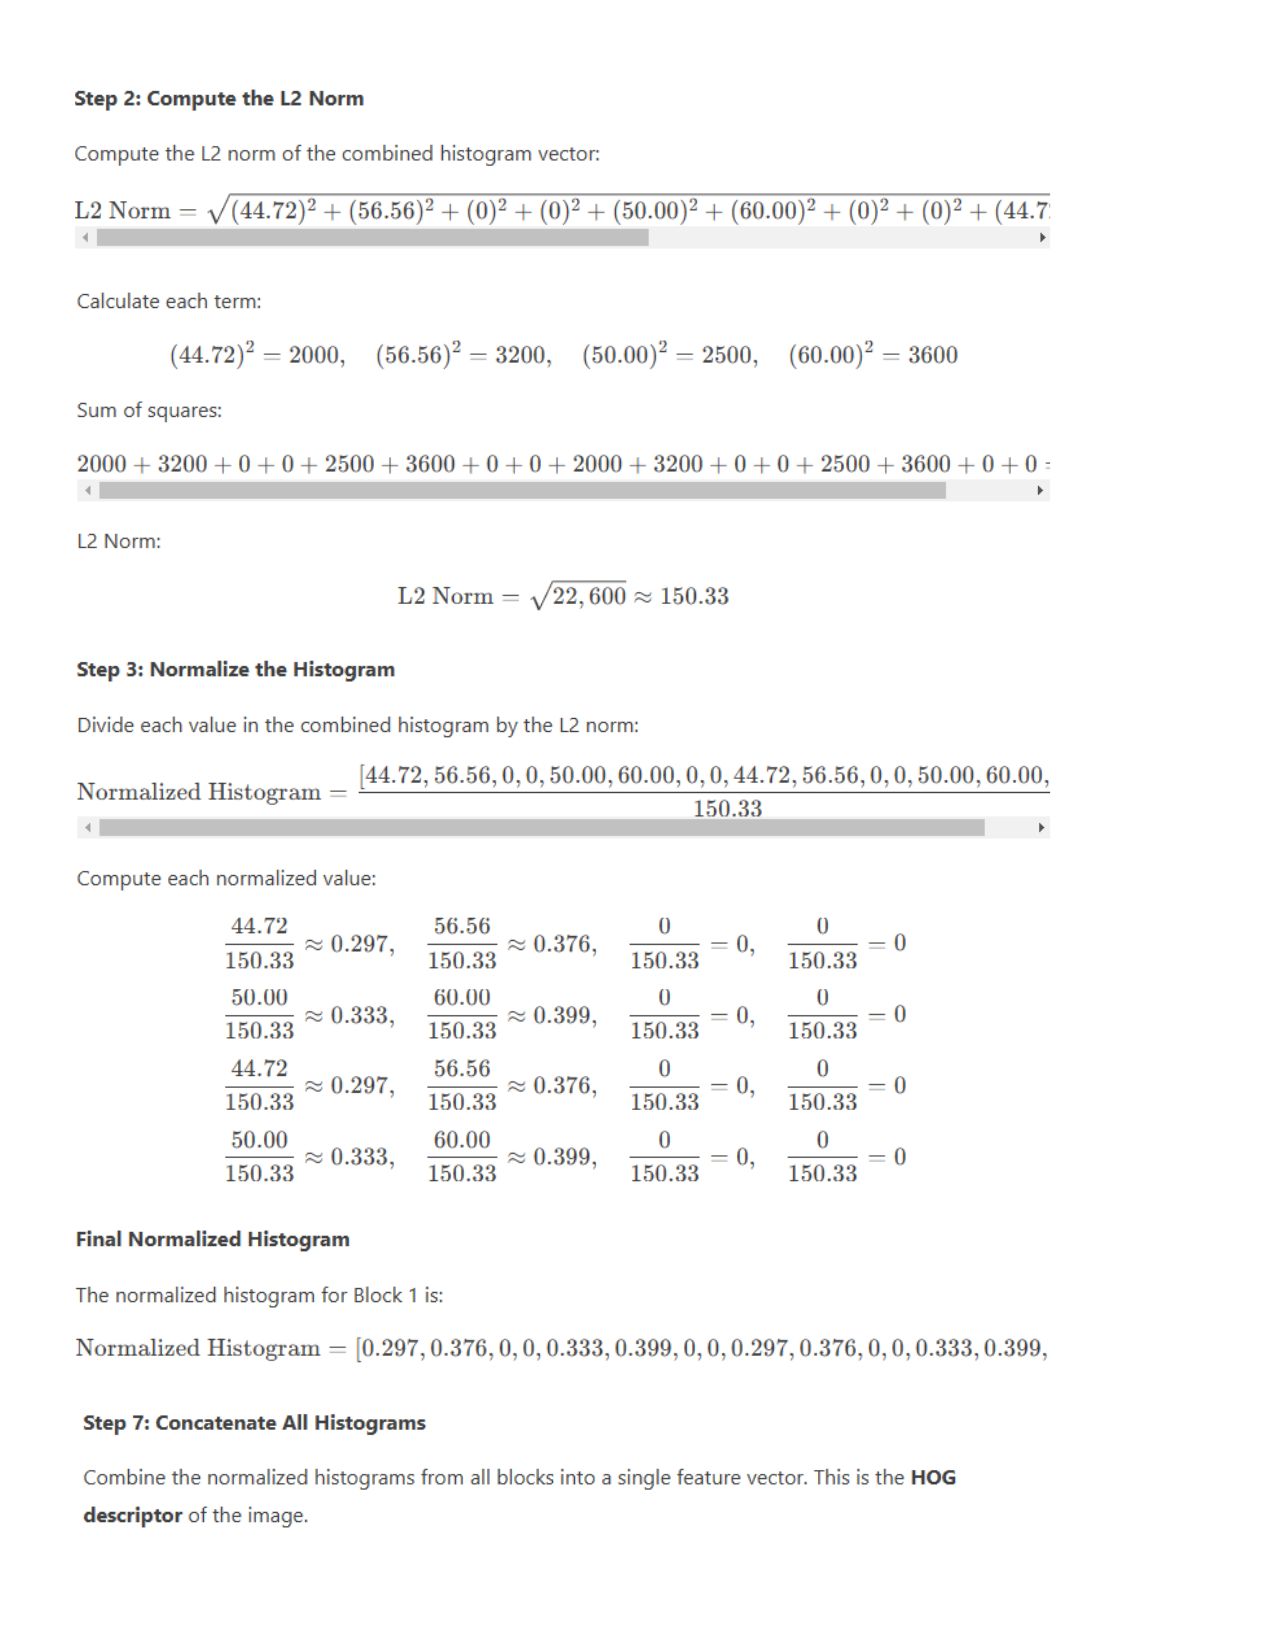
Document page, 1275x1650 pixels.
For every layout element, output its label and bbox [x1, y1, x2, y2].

picture [75, 75, 1050, 254]
picture [75, 1202, 1050, 1365]
picture [75, 1383, 1050, 1538]
picture [75, 644, 1050, 1184]
picture [75, 272, 1050, 626]
